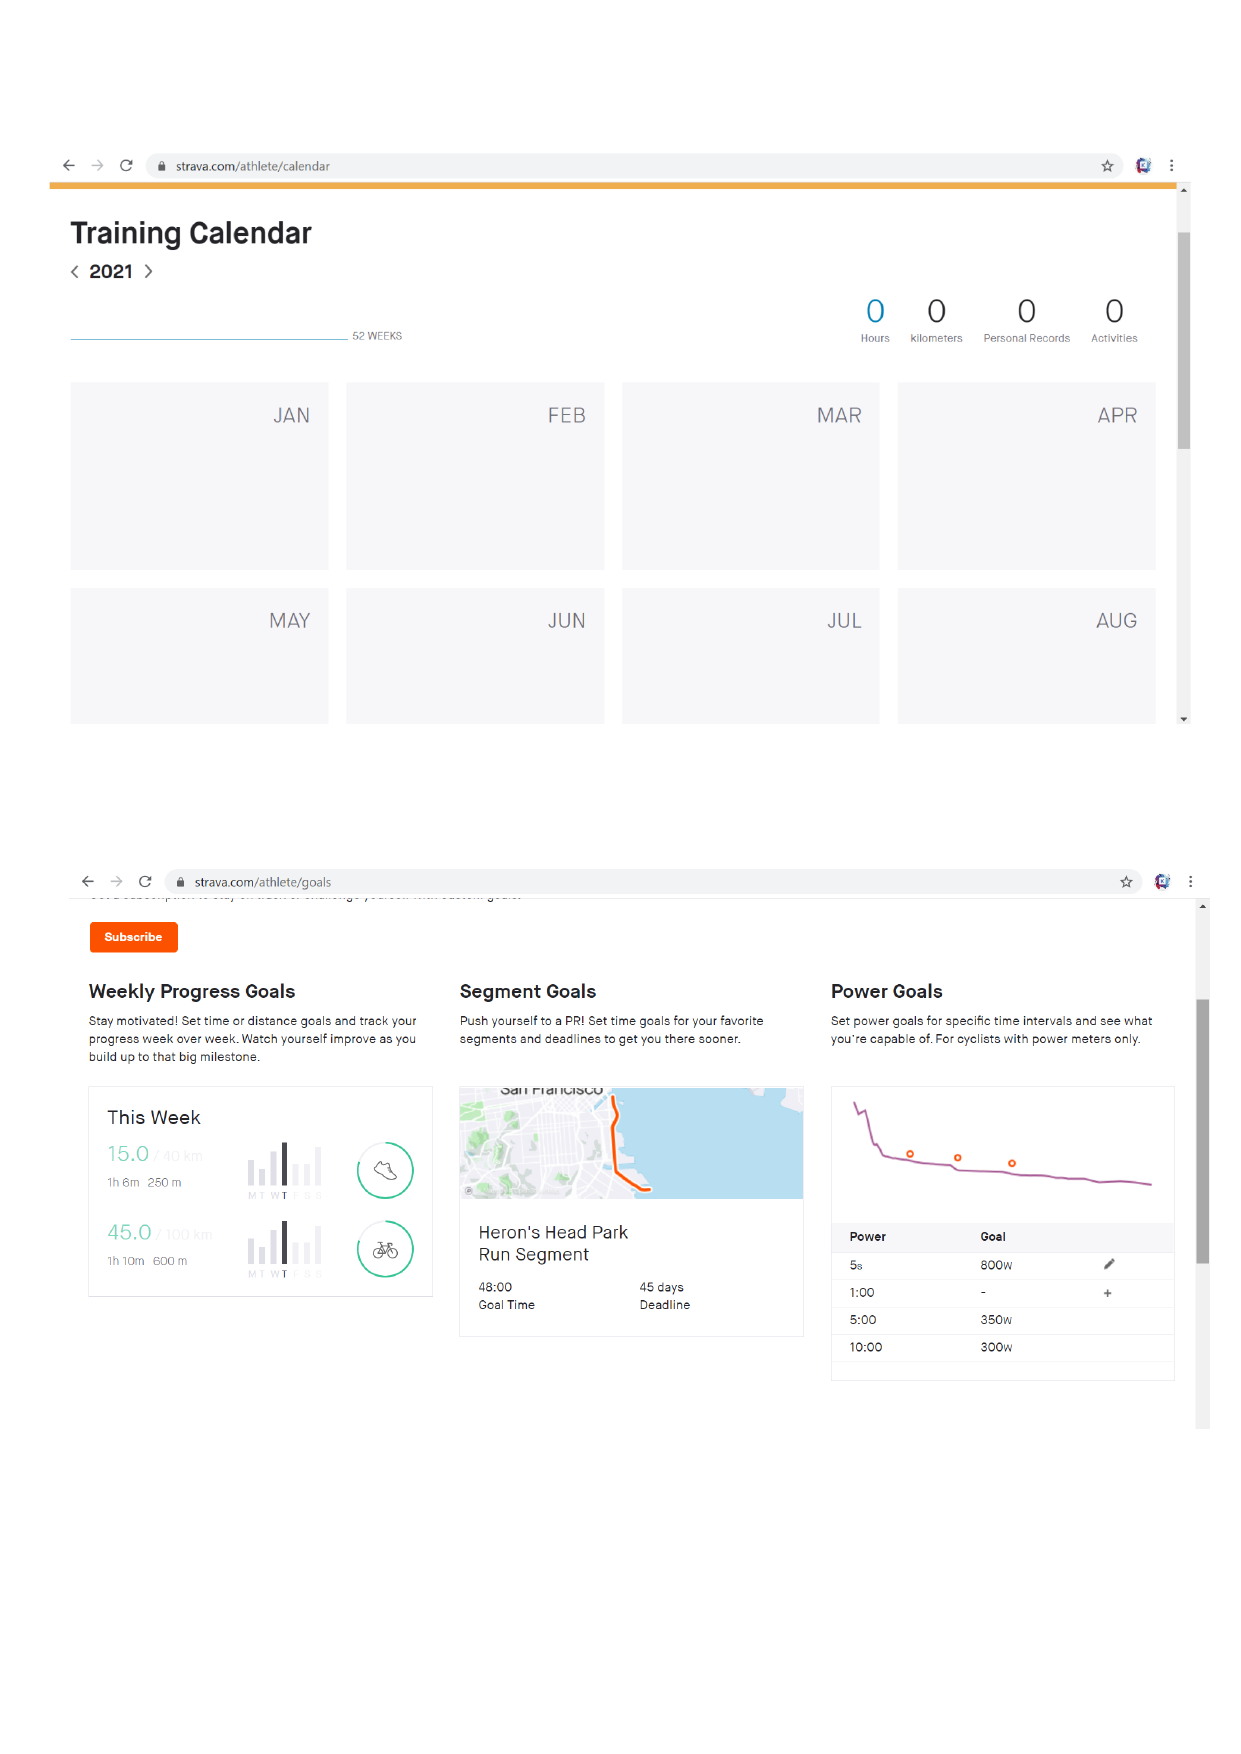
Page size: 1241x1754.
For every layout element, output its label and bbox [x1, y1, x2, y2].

picture [49, 150, 1191, 724]
picture [68, 867, 1210, 1429]
